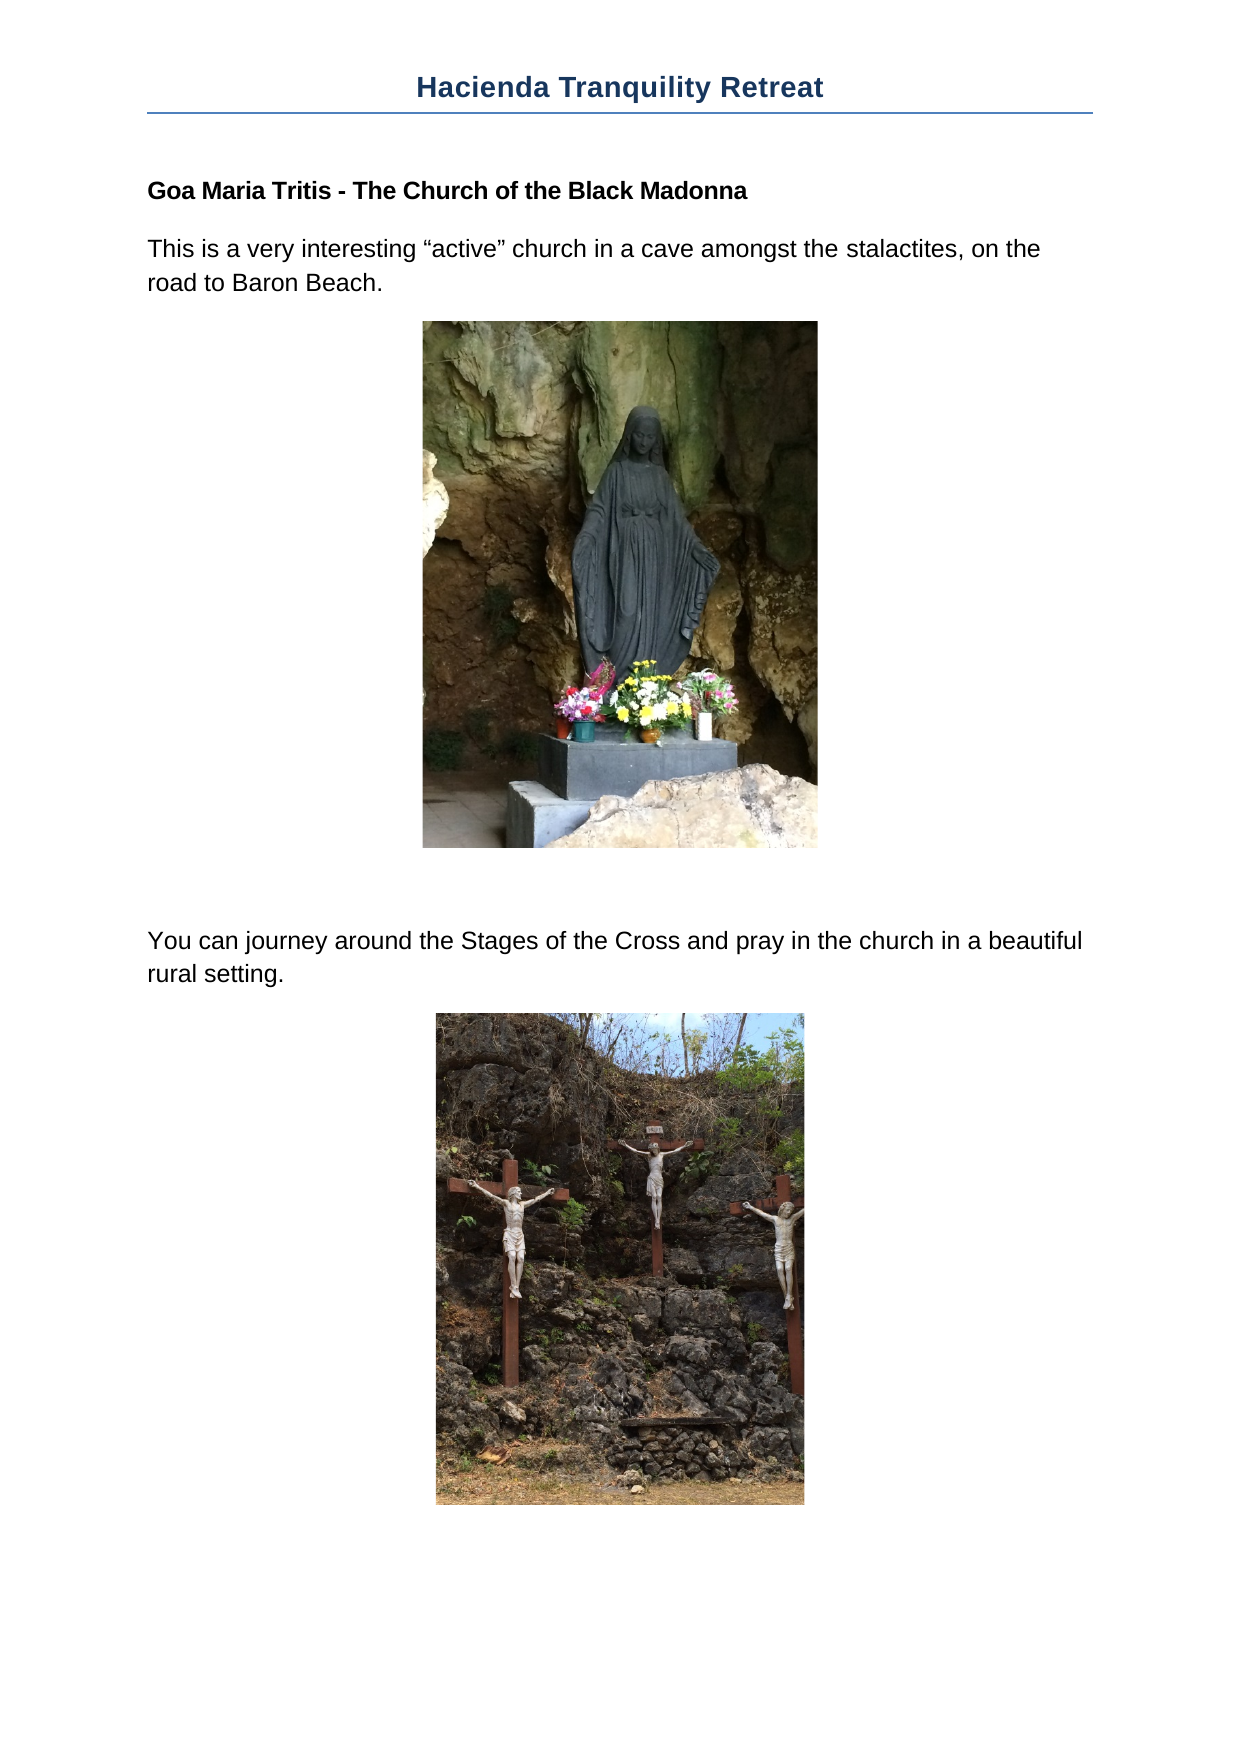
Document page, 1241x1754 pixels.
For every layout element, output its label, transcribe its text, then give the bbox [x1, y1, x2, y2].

picture [435, 1013, 805, 1505]
text You can journey around the Stages of the Cross and pray in the church in a beautiful rural setting. [147, 926, 1093, 988]
text This is a very interesting “active” church in a cave amongst the stalactites, on the road to Baron Beach. [147, 234, 1093, 296]
picture [422, 321, 818, 848]
subtitle Goa Maria Tritis - The Church of the Black Madonna [147, 175, 1093, 205]
